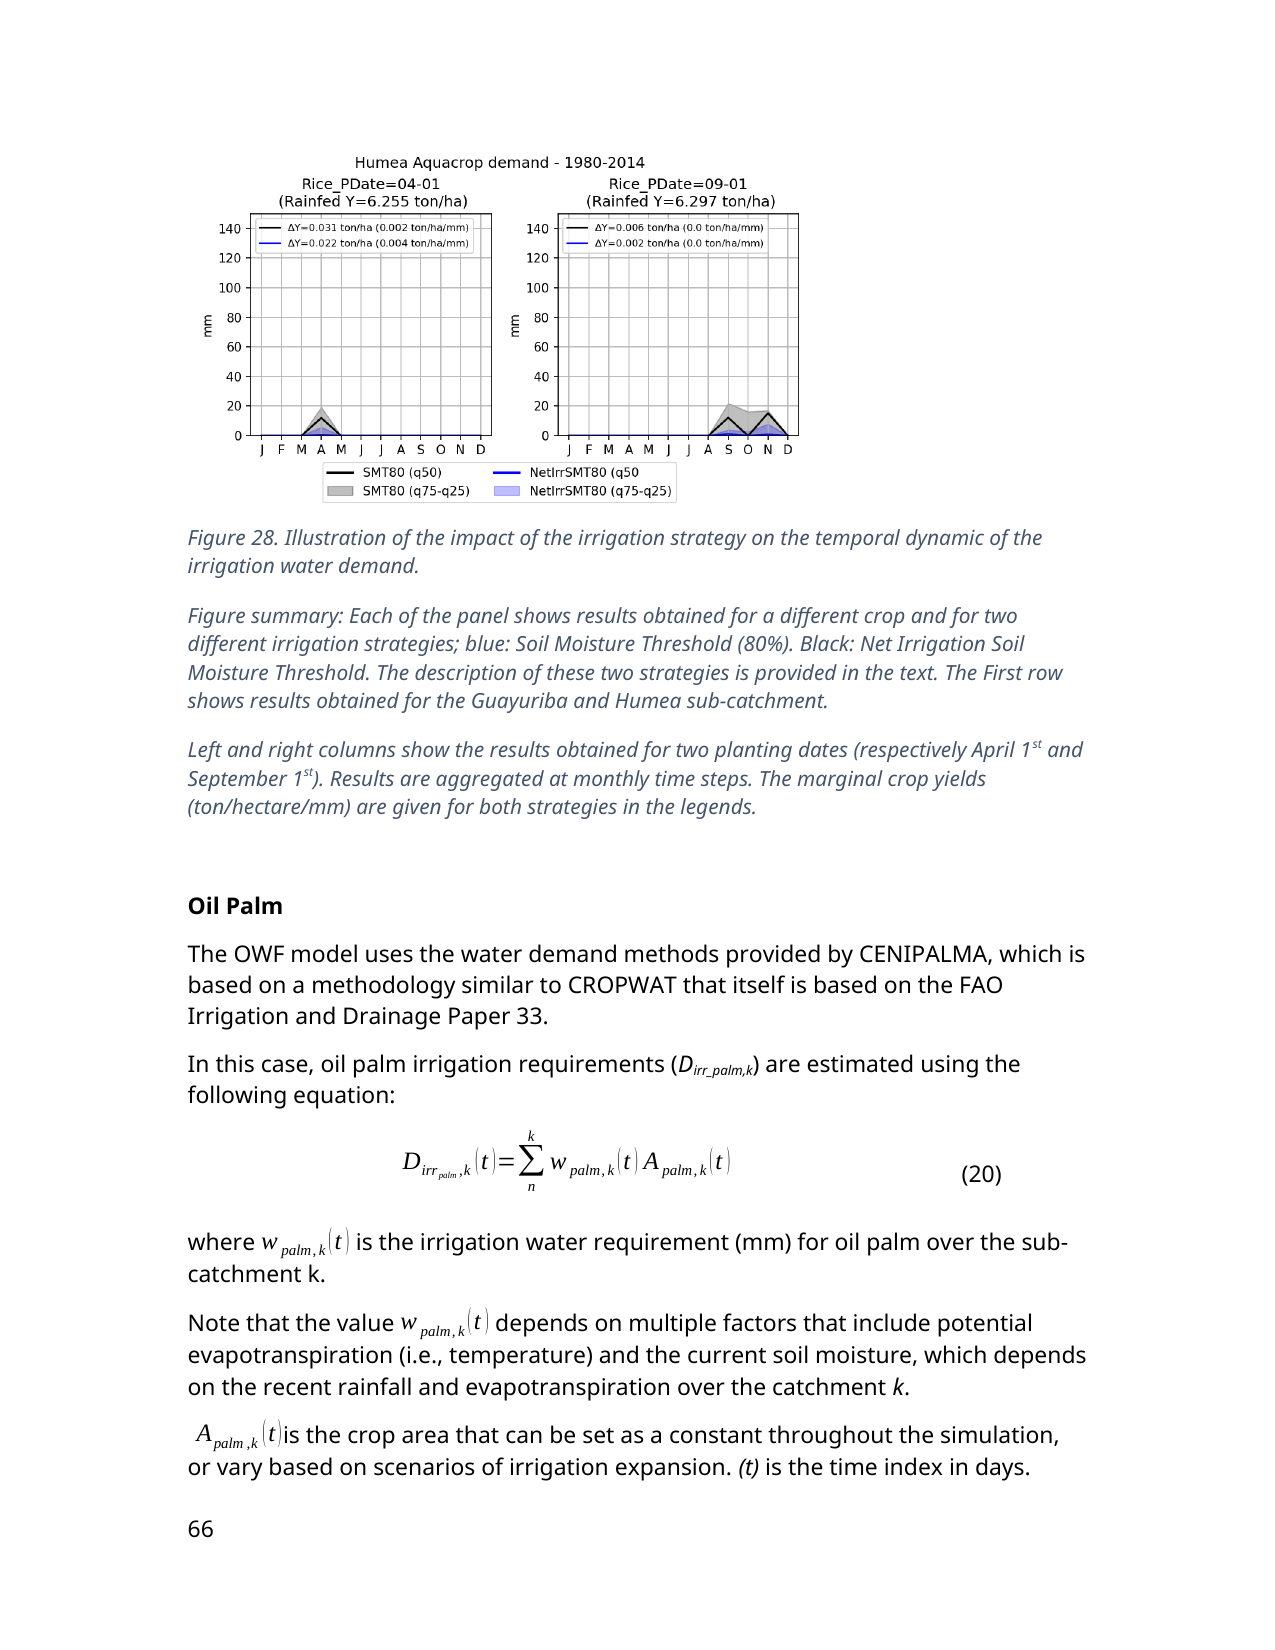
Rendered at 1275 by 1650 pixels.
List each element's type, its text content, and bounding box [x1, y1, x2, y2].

text The OWF model uses the water demand methods provided by CENIPALMA, which is based on a methodology similar to CROPWAT that itself is based on the FAO Irrigation and Drainage Paper 33. [187, 937, 1087, 1031]
table_header (20) [944, 1127, 1012, 1226]
text is the crop area that can be set as a constant throughout the simulation, or vary based on scenarios of irrigation expansion. (t) is the time index in days. [187, 1418, 1087, 1482]
text Figure 28. Illustration of the impact of the irrigation strategy on the temporal dynamic of the irrigation water demand. [187, 523, 1087, 580]
text where is the irrigation water requirement (mm) for oil palm over the sub-catchment k. [187, 1226, 1087, 1290]
text In this case, oil palm irrigation requirements (Dirr_palm,k) are estimated using the following equation: [187, 1048, 1087, 1110]
table_header [188, 1127, 944, 1226]
text Note that the value depends on multiple factors that include potential evapotranspiration (i.e., temperature) and the current soil moisture, which depends on the recent rainfall and evapotranspiration over the catchment k. [187, 1306, 1087, 1402]
text Left and right columns show the results obtained for two planting dates (respectively April 1st and September 1st). Results are aggregated at monthly time steps. The marginal crop yields (ton/hectare/mm) are given for both strategies in the legends. [187, 736, 1087, 821]
picture [187, 150, 812, 507]
subtitle Oil Palm [187, 889, 1087, 921]
text Figure summary: Each of the panel shows results obtained for a different crop and for two different irrigation strategies; blue: Soil Moisture Threshold (80%). Black: Net Irrigation Soil Moisture Threshold. The description of these two strategies is provided in the text. The First row shows results obtained for the Guayuriba and Humea sub-catchment. [187, 601, 1087, 715]
